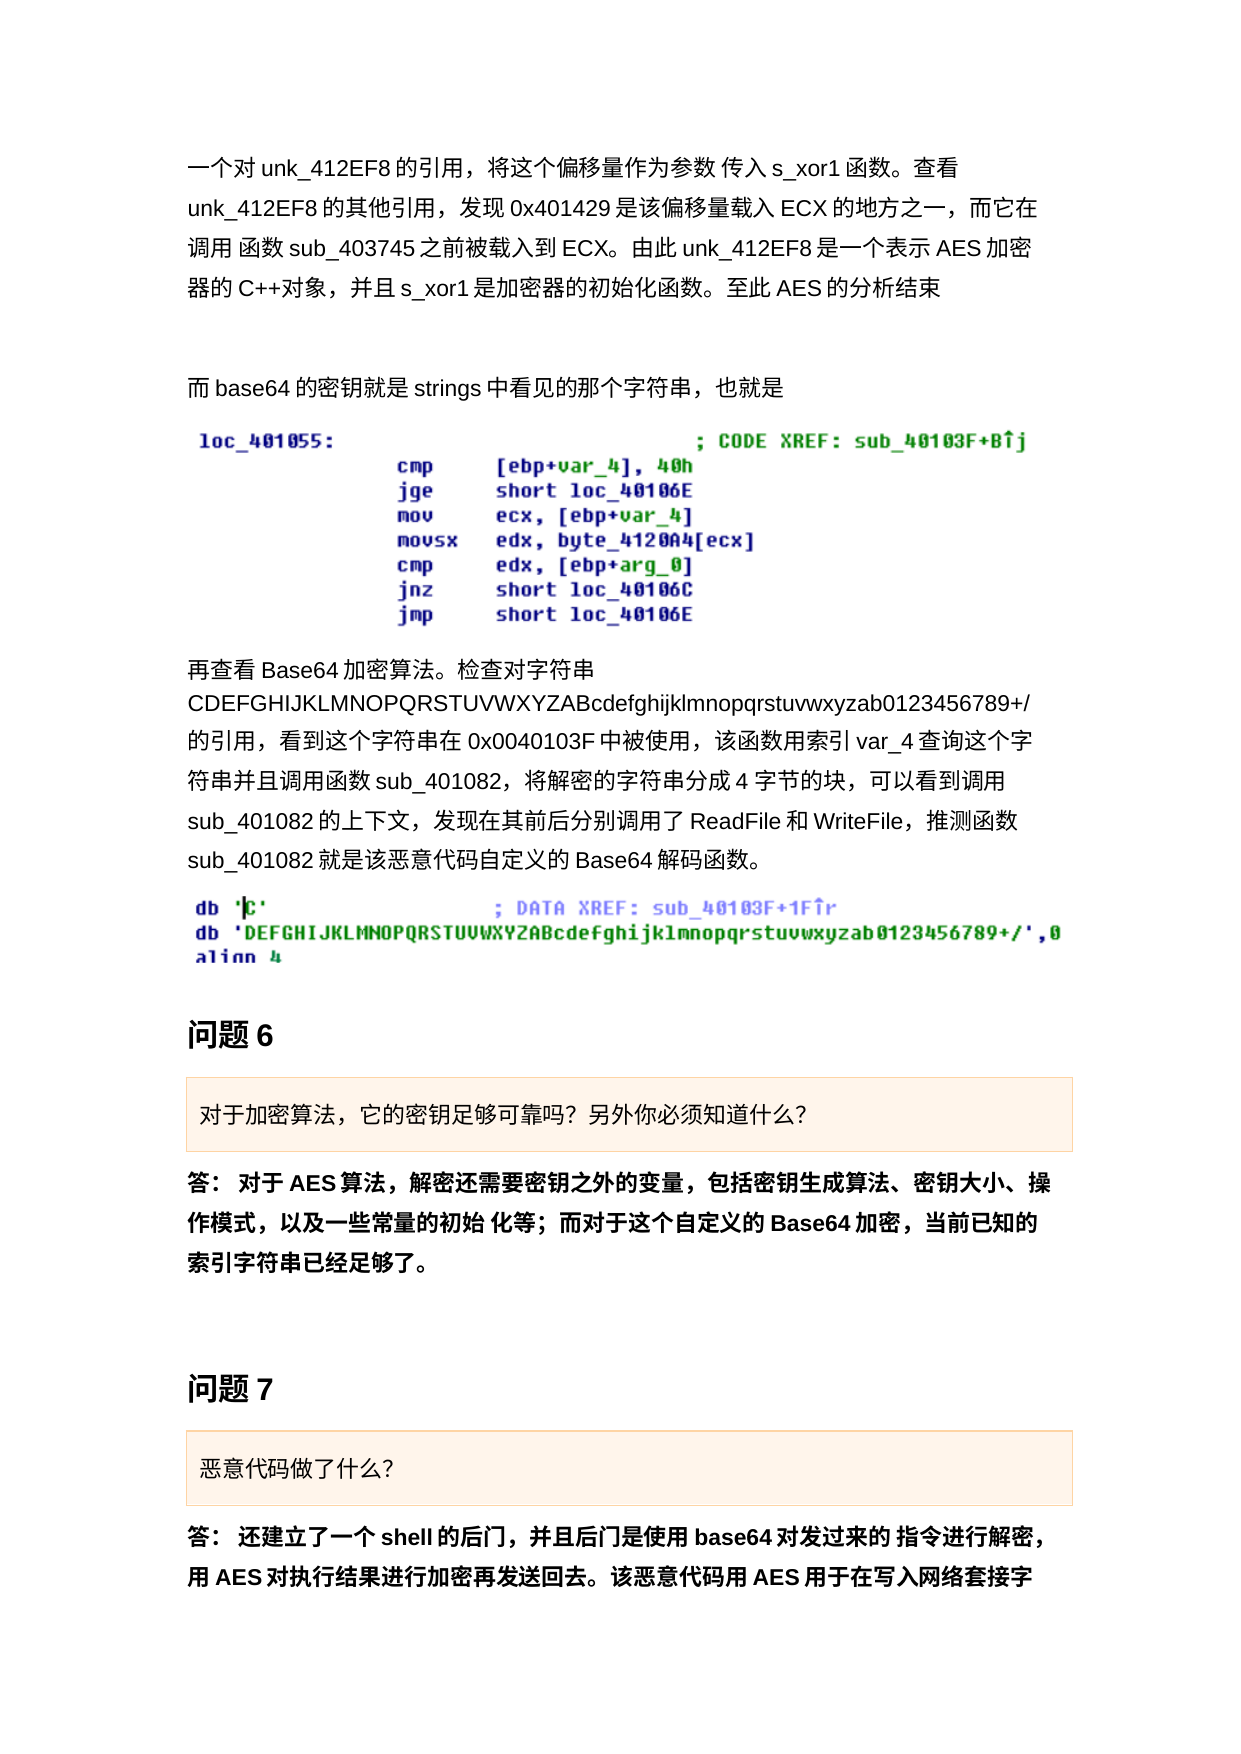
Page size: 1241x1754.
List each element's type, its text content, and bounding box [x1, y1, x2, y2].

text 问题7 [187, 1364, 1053, 1409]
table_header 恶意代码做了什么？ [187, 1432, 1072, 1504]
text 再查看Base64加密算法。检查对字符串 CDEFGHIJKLMNOPQRSTUVWXYZABcdefghijklmnopqrstuvwxyzab0123456789+/的引用，看到这个字符串在 0x0040103F中被使用，该函数用索引var_4查询这个字符串并且调用函数sub_401082，将解密的字符串分成4 字节的块，可以看到调用sub_401082的上下文，发现在其前后分别调用了ReadFile和WriteFile，推测函数 sub_401082就是该恶意代码自定义的Base64解码函数。 [187, 652, 1053, 876]
picture [187, 894, 1074, 973]
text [187, 150, 1053, 303]
table_header 对于加密算法，它的密钥足够可靠吗？另外你必须知道什么？ [187, 1078, 1072, 1151]
text 问题6 [187, 1010, 1053, 1055]
text 答： 对于AES算法，解密还需要密钥之外的变量，包括密钥生成算法、密钥大小、操作模式，以及一些常量的初始 化等；而对于这个自定义的Base64加密，当前已知的索引字符串已经足够了。 [187, 1165, 1053, 1278]
text 而base64的密钥就是strings中看见的那个字符串，也就是 [187, 370, 1053, 403]
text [187, 1518, 1053, 1592]
picture [187, 422, 1074, 634]
